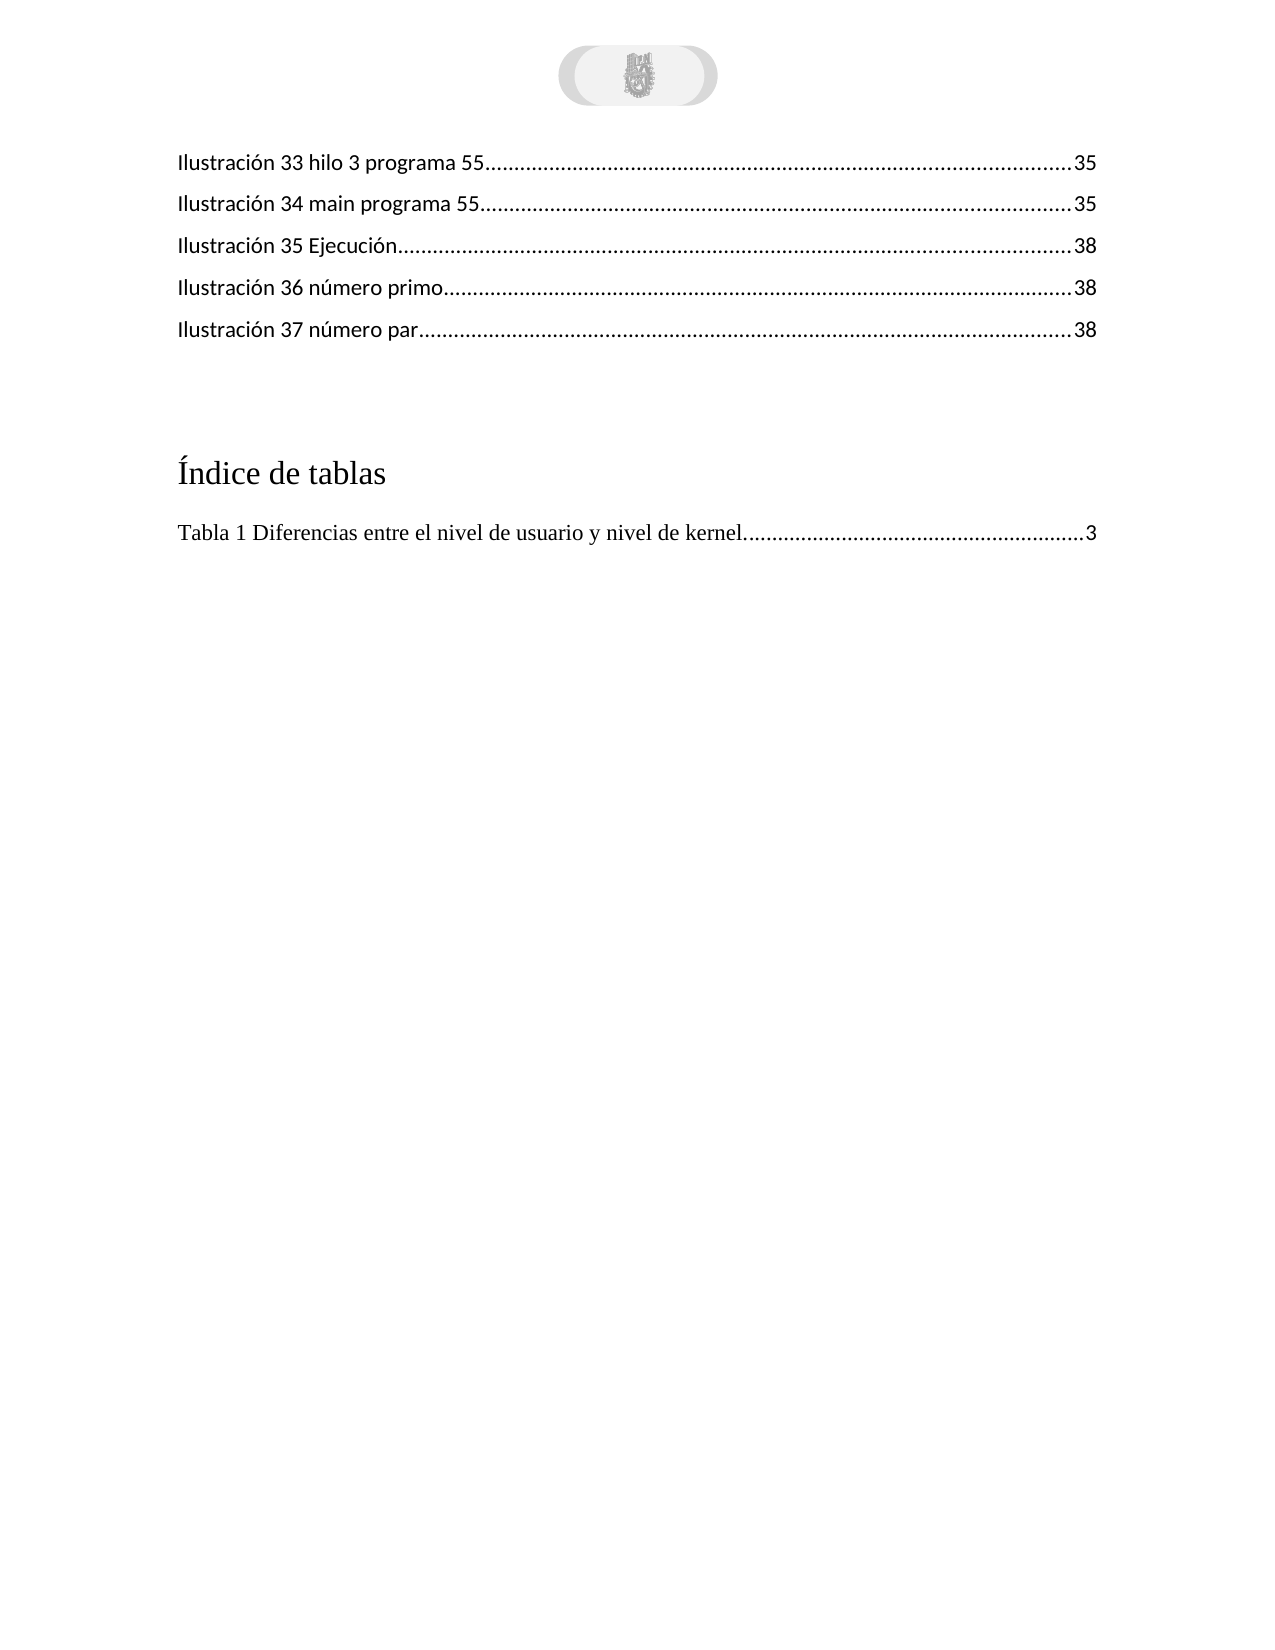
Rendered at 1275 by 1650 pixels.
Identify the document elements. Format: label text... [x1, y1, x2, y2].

text Ilustración 37 número par 38 [177, 316, 1098, 343]
text Ilustración 35 Ejecución 38 [177, 232, 1098, 259]
text Ilustración 33 hilo 3 programa 55 35 [177, 148, 1098, 176]
text Tabla 1 Diferencias entre el nivel de usuario y nivel de kernel. 3 [177, 518, 1098, 546]
picture [616, 51, 662, 99]
text Ilustración 34 main programa 55 35 [177, 189, 1098, 218]
text Ilustración 36 número primo 38 [177, 273, 1098, 302]
text Índice de tablas [177, 453, 1098, 492]
